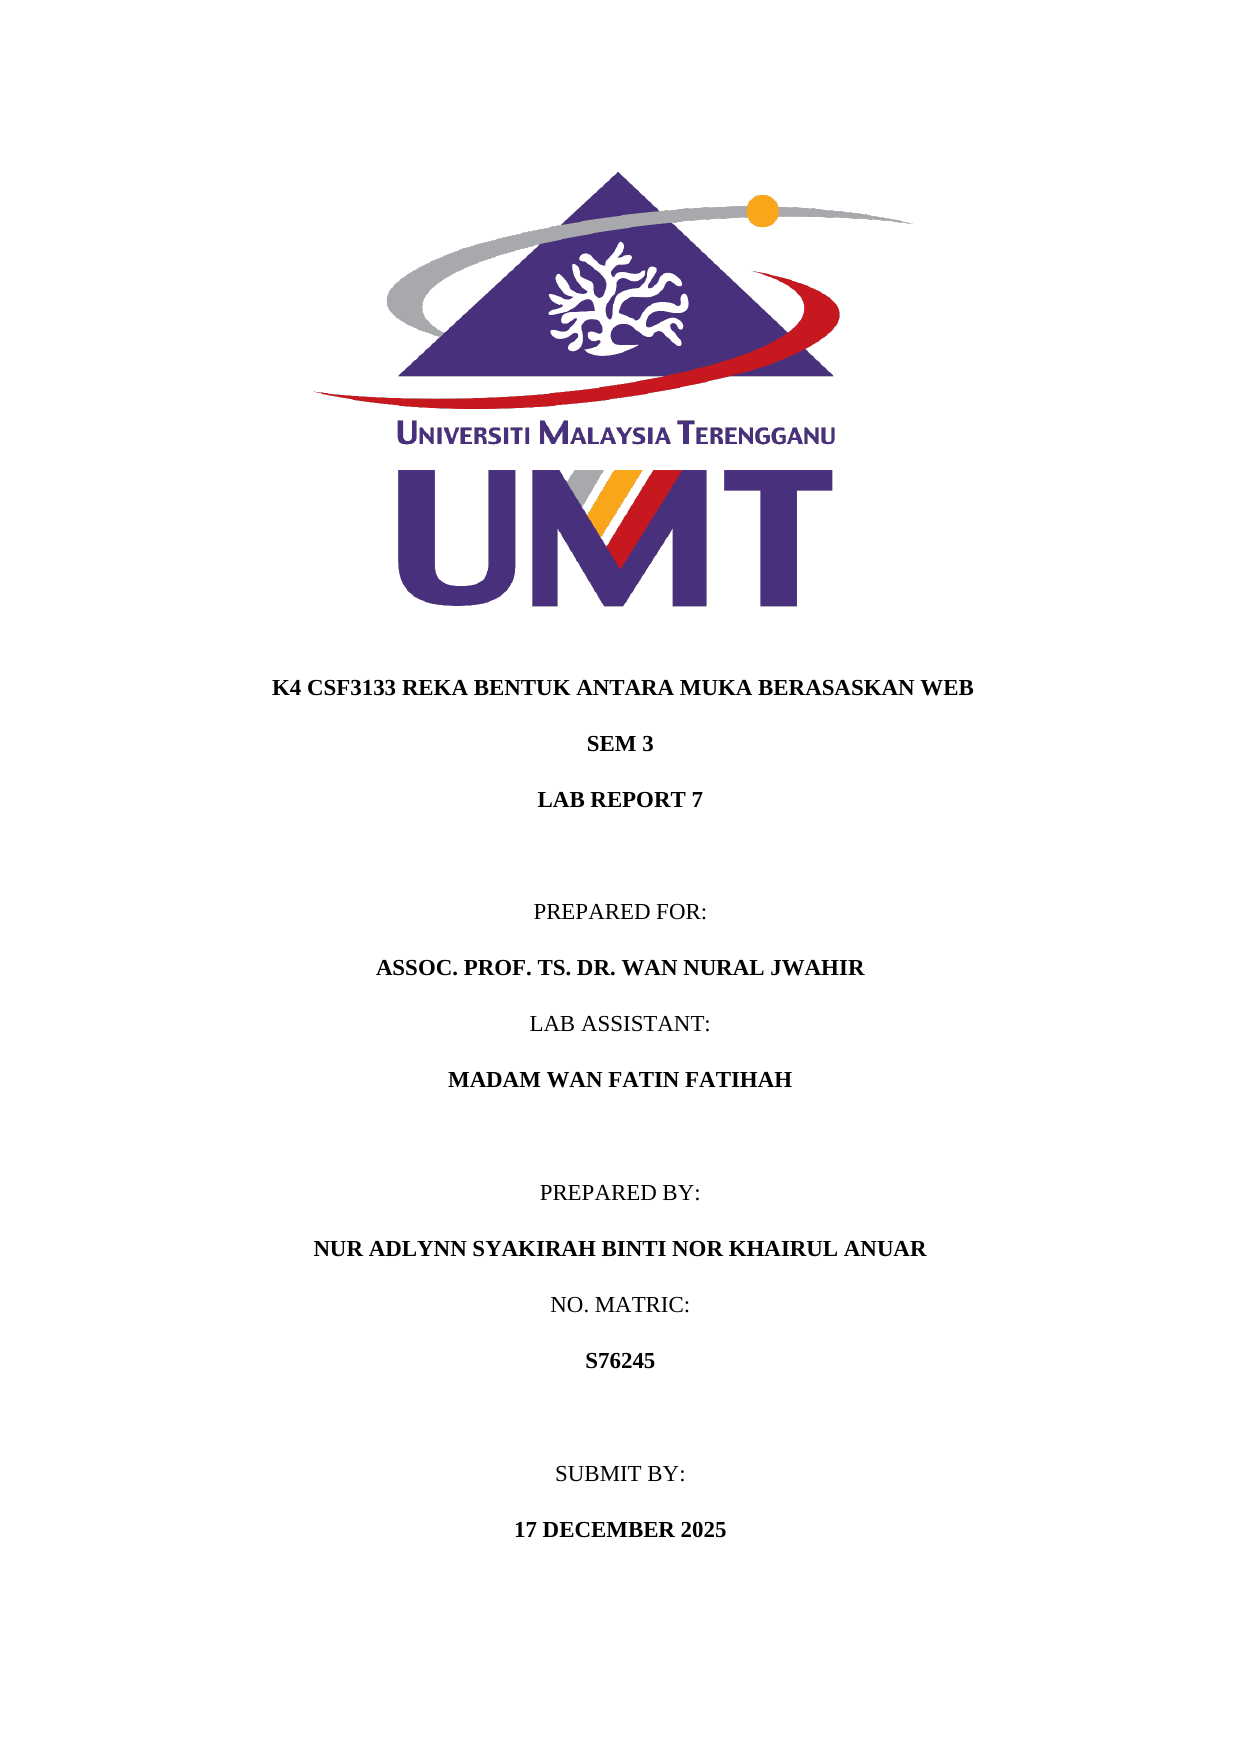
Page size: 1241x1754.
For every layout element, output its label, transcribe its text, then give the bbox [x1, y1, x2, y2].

text PREPARED FOR: [150, 898, 1090, 924]
text S76245 [150, 1347, 1090, 1374]
text NO. MATRIC: [150, 1291, 1090, 1317]
text ASSOC. PROF. TS. DR. WAN NURAL JWAHIR [150, 954, 1090, 981]
text PREPARED BY: [150, 1179, 1090, 1205]
picture [295, 156, 932, 625]
text SEM 3 [150, 730, 1090, 756]
text MADAM WAN FATIN FATIHAH [150, 1067, 1090, 1093]
text SUBMIT BY: [150, 1459, 1090, 1486]
text 17 DECEMBER 2025 [150, 1516, 1090, 1542]
text NUR ADLYNN SYAKIRAH BINTI NOR KHAIRUL ANUAR [150, 1235, 1090, 1261]
text LAB ASSISTANT: [150, 1010, 1090, 1037]
text K4 CSF3133 REKA BENTUK ANTARA MUKA BERASASKAN WEB [150, 673, 1090, 700]
text LAB REPORT 7 [150, 786, 1090, 812]
